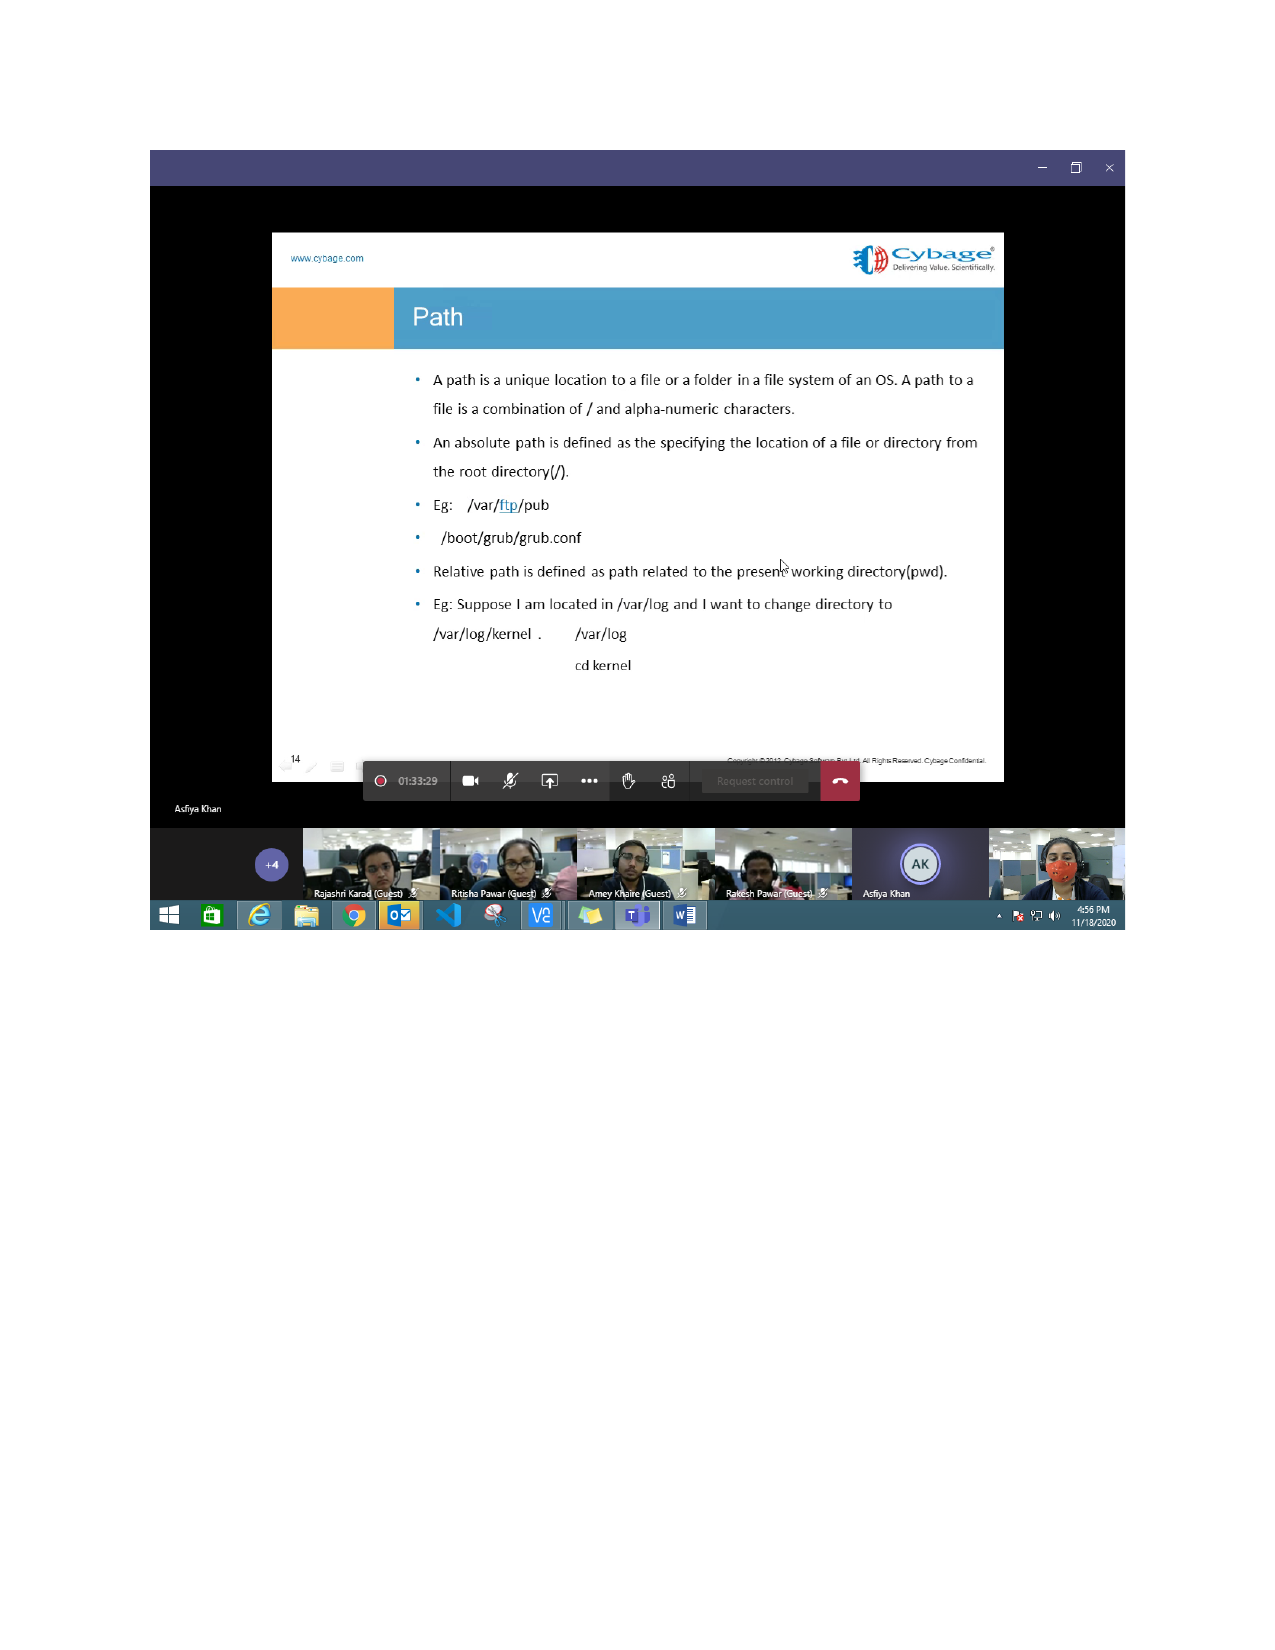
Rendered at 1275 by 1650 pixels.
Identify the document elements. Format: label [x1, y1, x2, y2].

picture [150, 150, 1125, 930]
